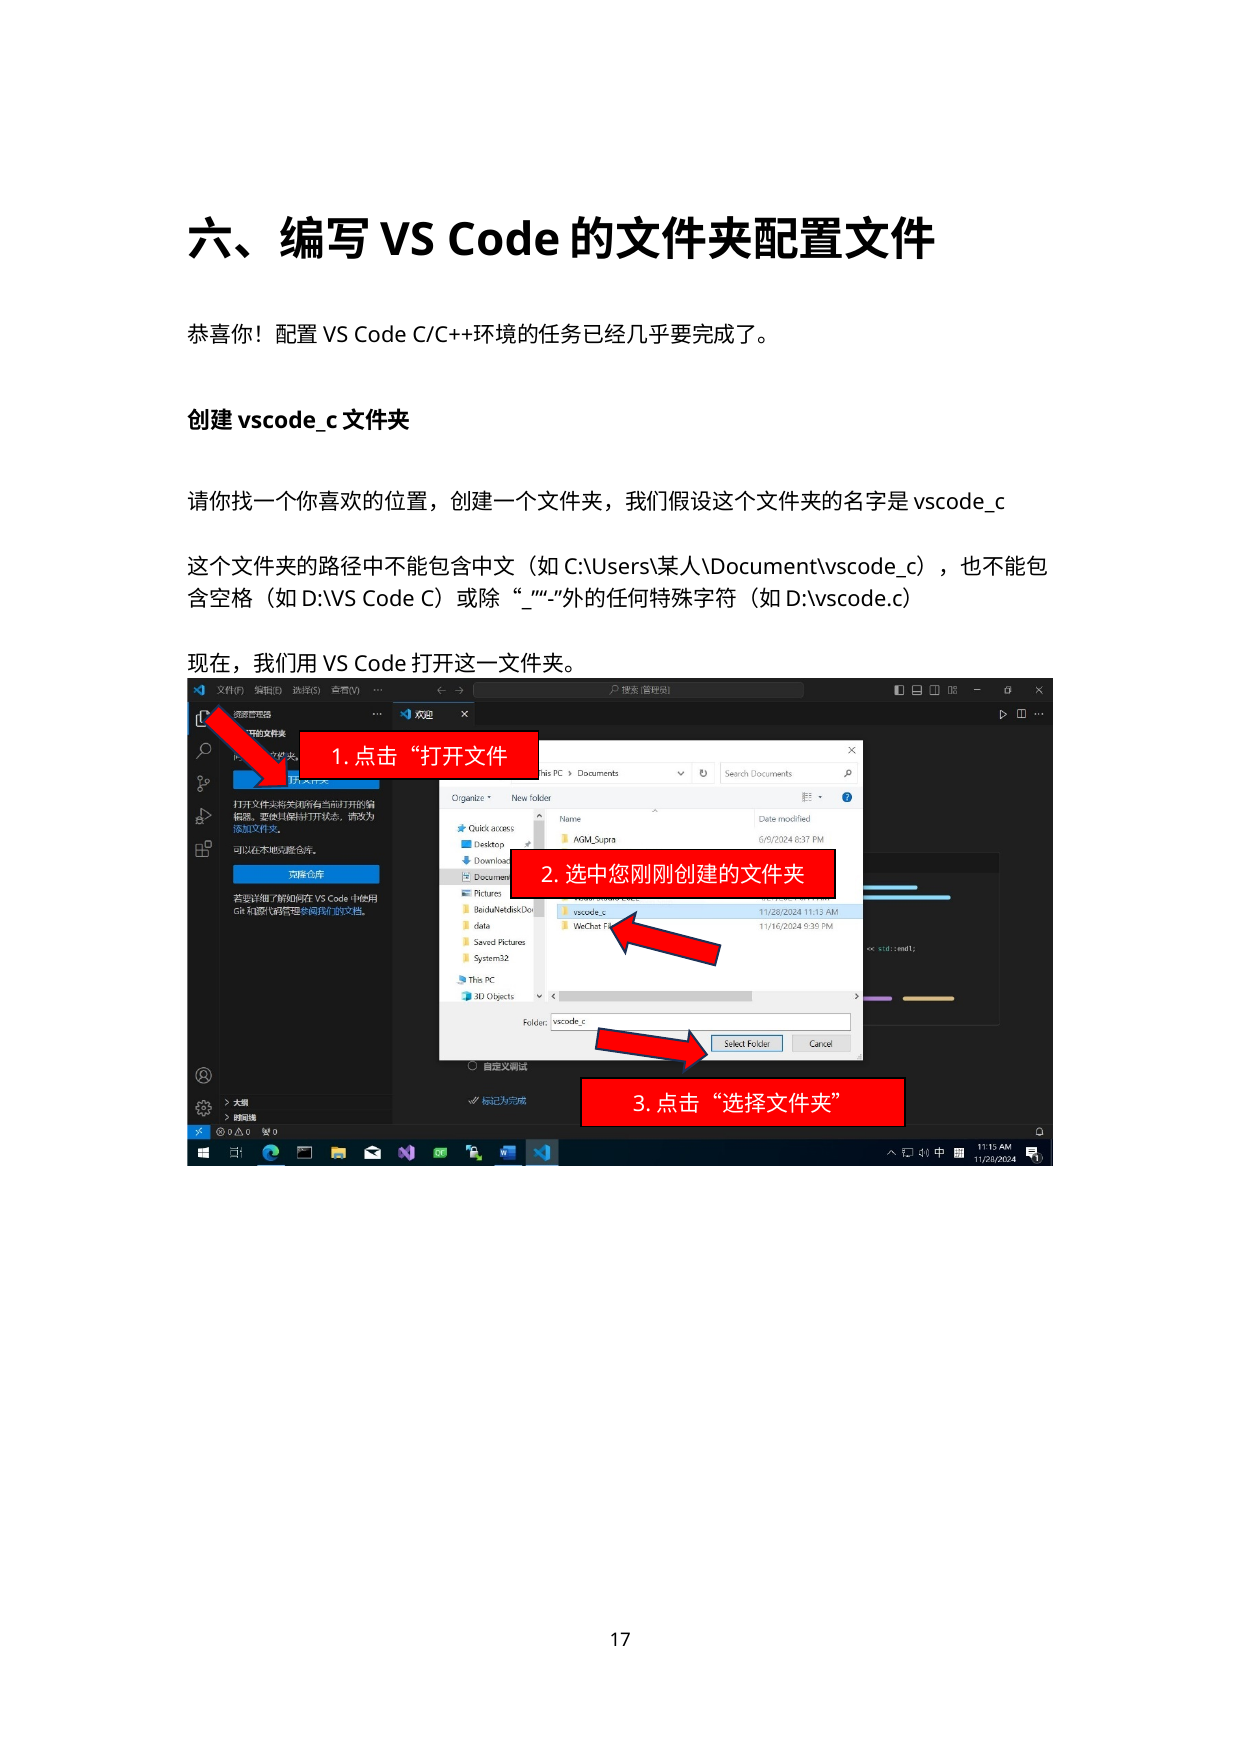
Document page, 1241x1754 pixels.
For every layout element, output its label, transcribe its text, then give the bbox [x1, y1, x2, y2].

subtitle 六、编写VS Code的文件夹配置文件 [187, 187, 1053, 284]
text 恭喜你！配置VS Code C/C++环境的任务已经几乎要完成了。 [187, 317, 1053, 349]
subtitle 创建vscode_c文件夹 [187, 386, 1053, 451]
text 现在，我们用VS Code打开这一文件夹。 [187, 646, 1053, 678]
text 这个文件夹的路径中不能包含中文（如C:\Users\某人\Document\vscode_c），也不能包含空格（如D:\VS Code C）或除“_”“-”外的任何特殊字符（如D:\vscode.c） [187, 549, 1053, 614]
text 请你找一个你喜欢的位置，创建一个文件夹，我们假设这个文件夹的名字是vscode_c [187, 484, 1053, 516]
picture [187, 678, 1053, 1166]
